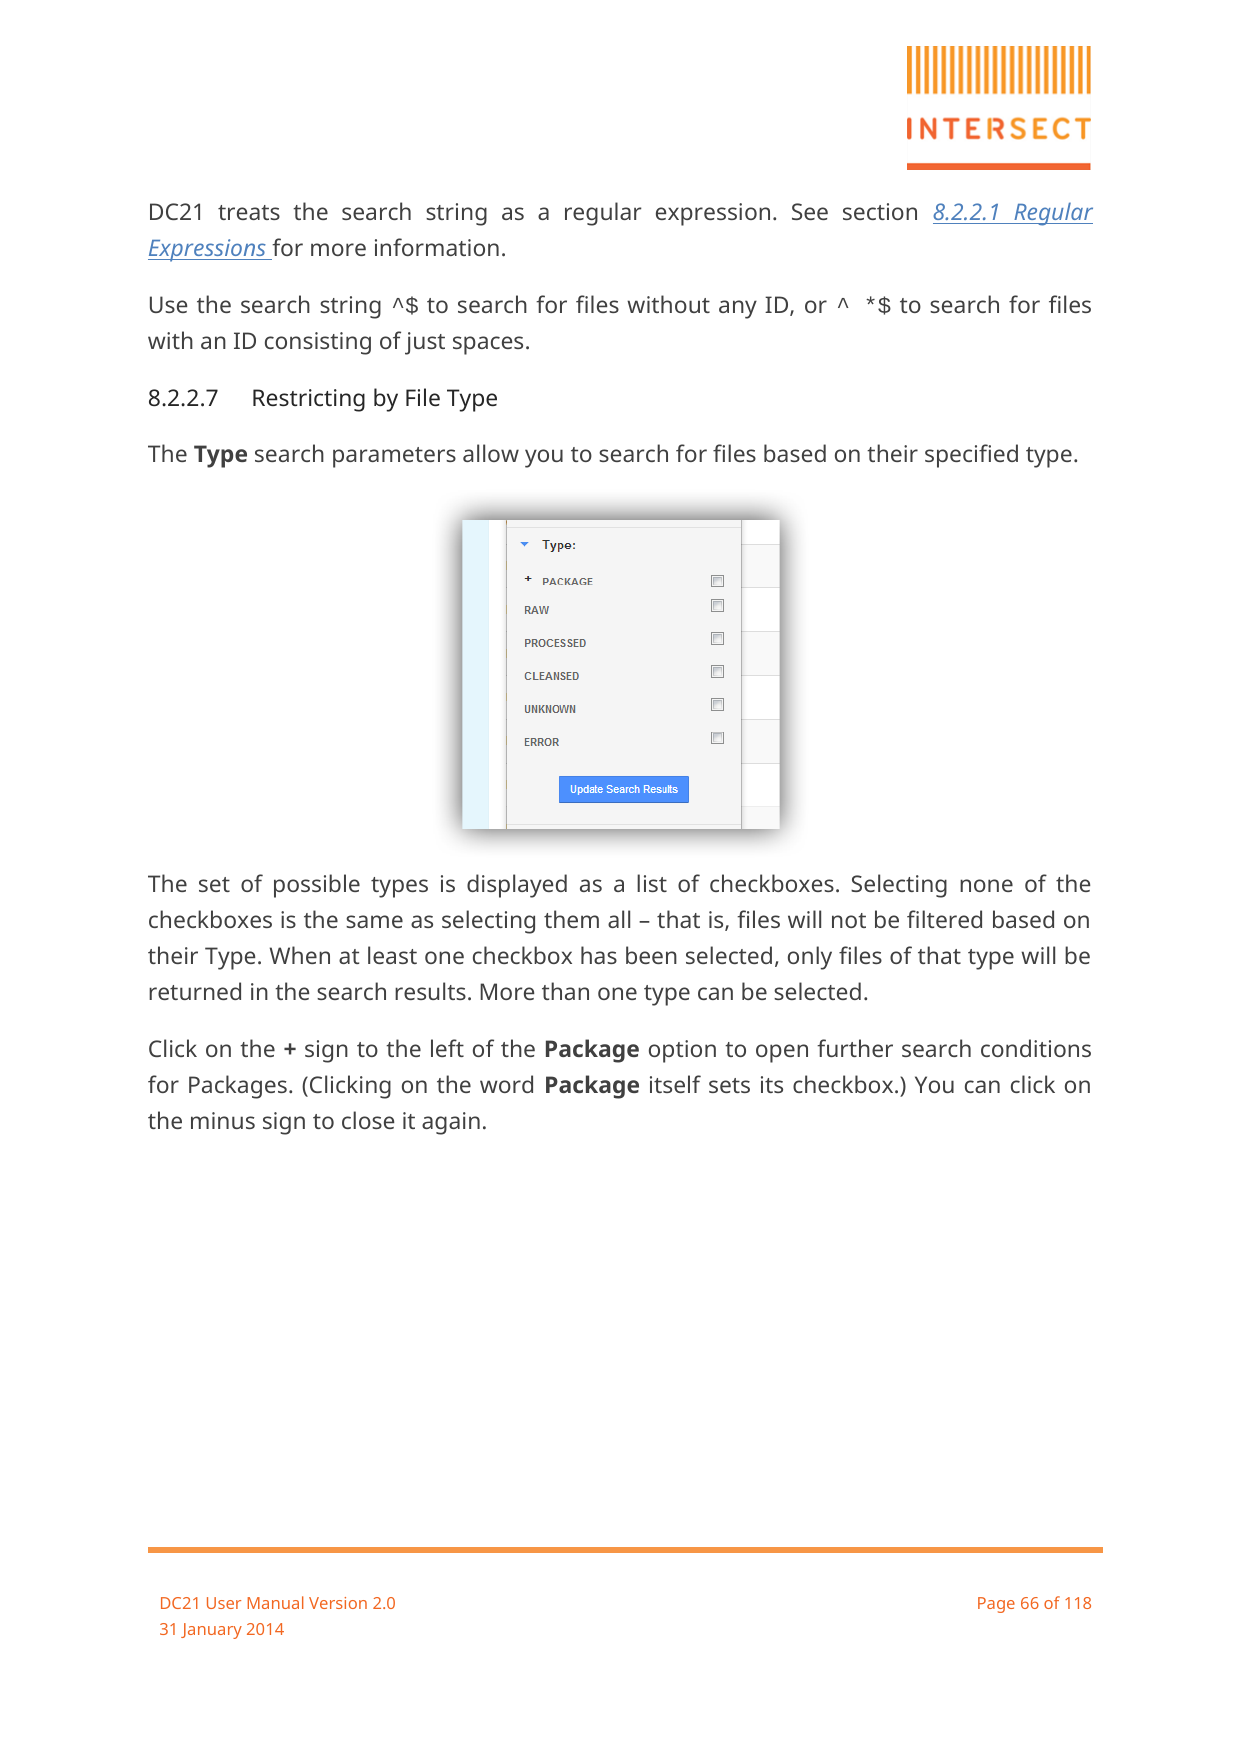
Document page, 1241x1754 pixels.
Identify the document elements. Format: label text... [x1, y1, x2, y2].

text Use the search string ^$ to search for files without any ID, or ^ *$ to search for files with an ID consisting of just spaces. [148, 289, 1092, 356]
text The set of possible types is displayed as a list of checkboxes. Selecting none of the checkboxes is the same as selecting them all – that is, files will not be filtered based on their Type. When at least one checkbox has been selected, only files of that type will be returned in the search results. More than one type can be selected. [148, 868, 1092, 1007]
picture [905, 44, 1093, 172]
text The Type search parameters allow you to search for files based on their specified type. [148, 438, 1092, 470]
picture [462, 520, 780, 829]
subtitle Restricting by File Type [148, 382, 1092, 413]
text Click on the + sign to the left of the Package option to open further search conditions for Packages. (Clicking on the word Package itself sets its checkbox.) You can click on the minus sign to close it again. [148, 1033, 1092, 1136]
